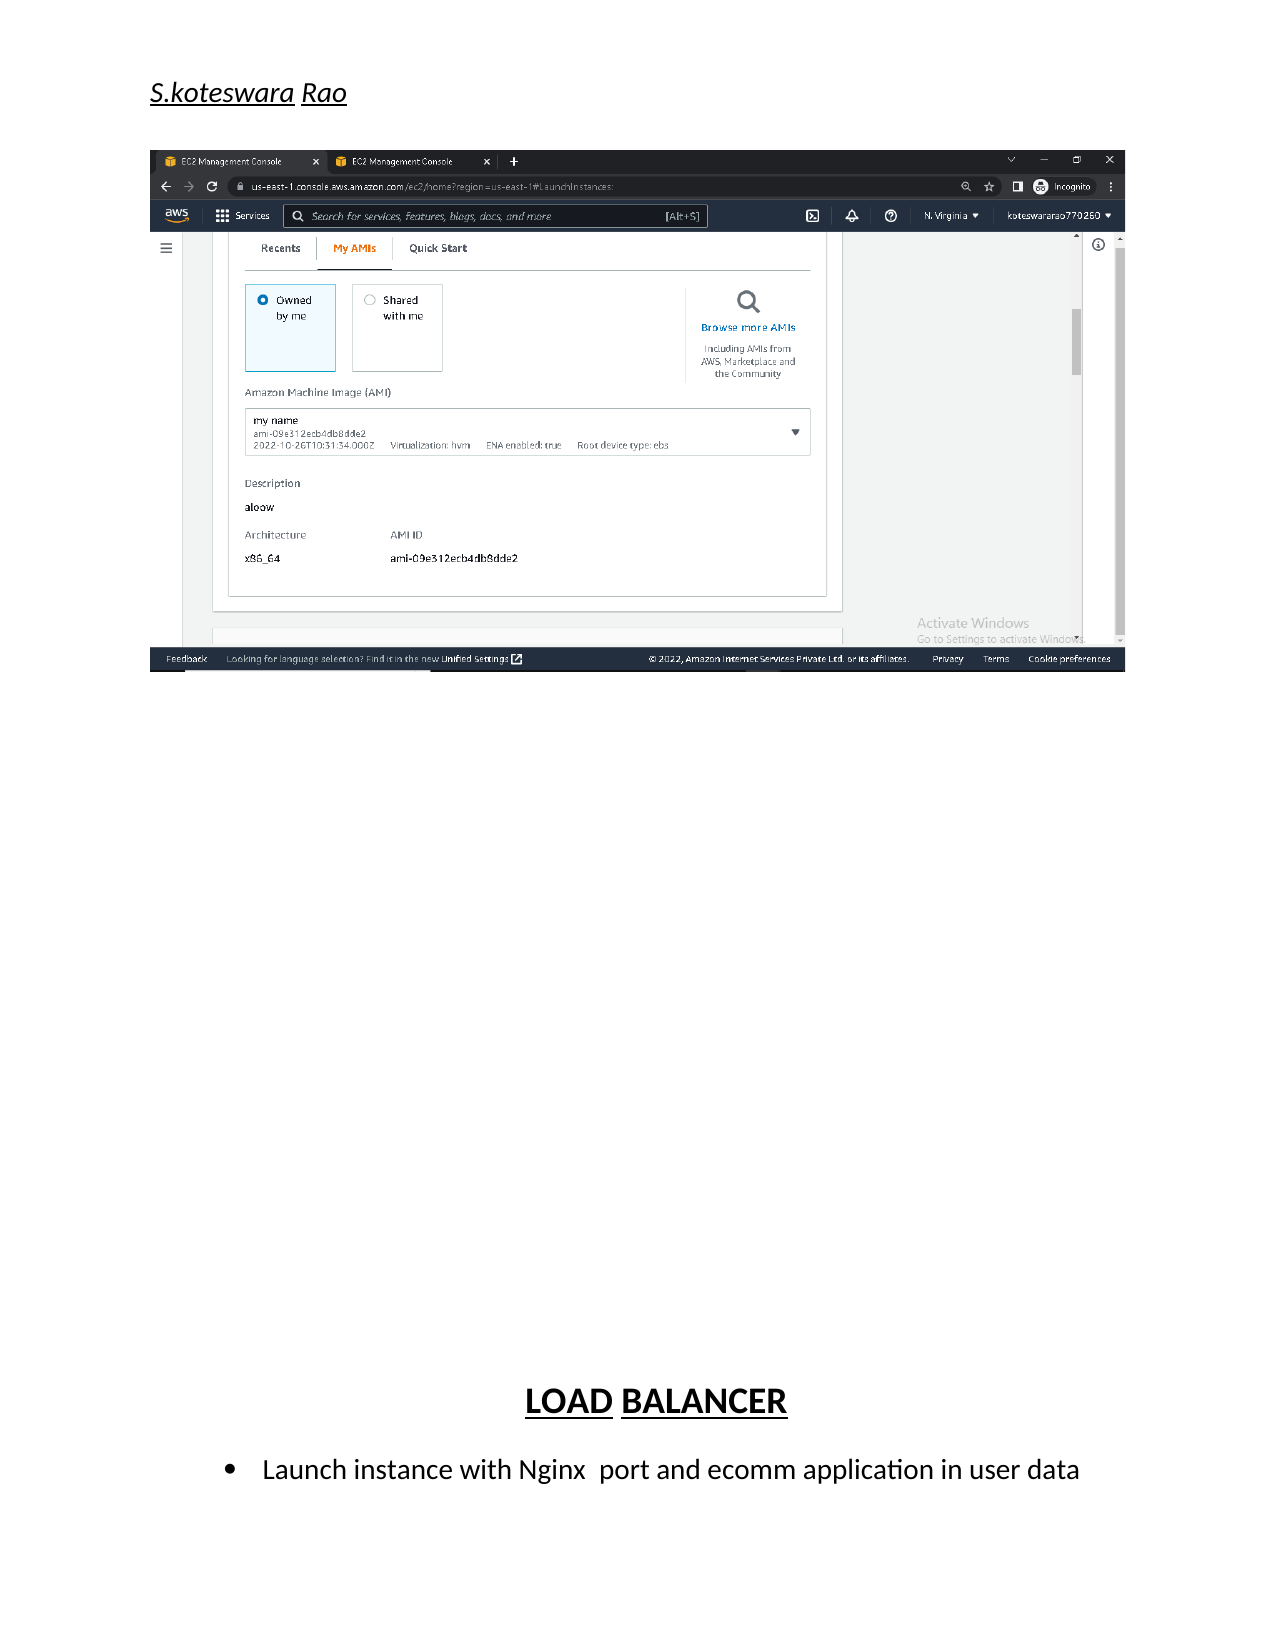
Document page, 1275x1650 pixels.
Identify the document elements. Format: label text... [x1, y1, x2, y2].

picture [150, 150, 1125, 672]
list Launch instance with Nginx port and ecomm application in user data [225, 1451, 1125, 1487]
text LOAD BALANCER [187, 1377, 1125, 1423]
